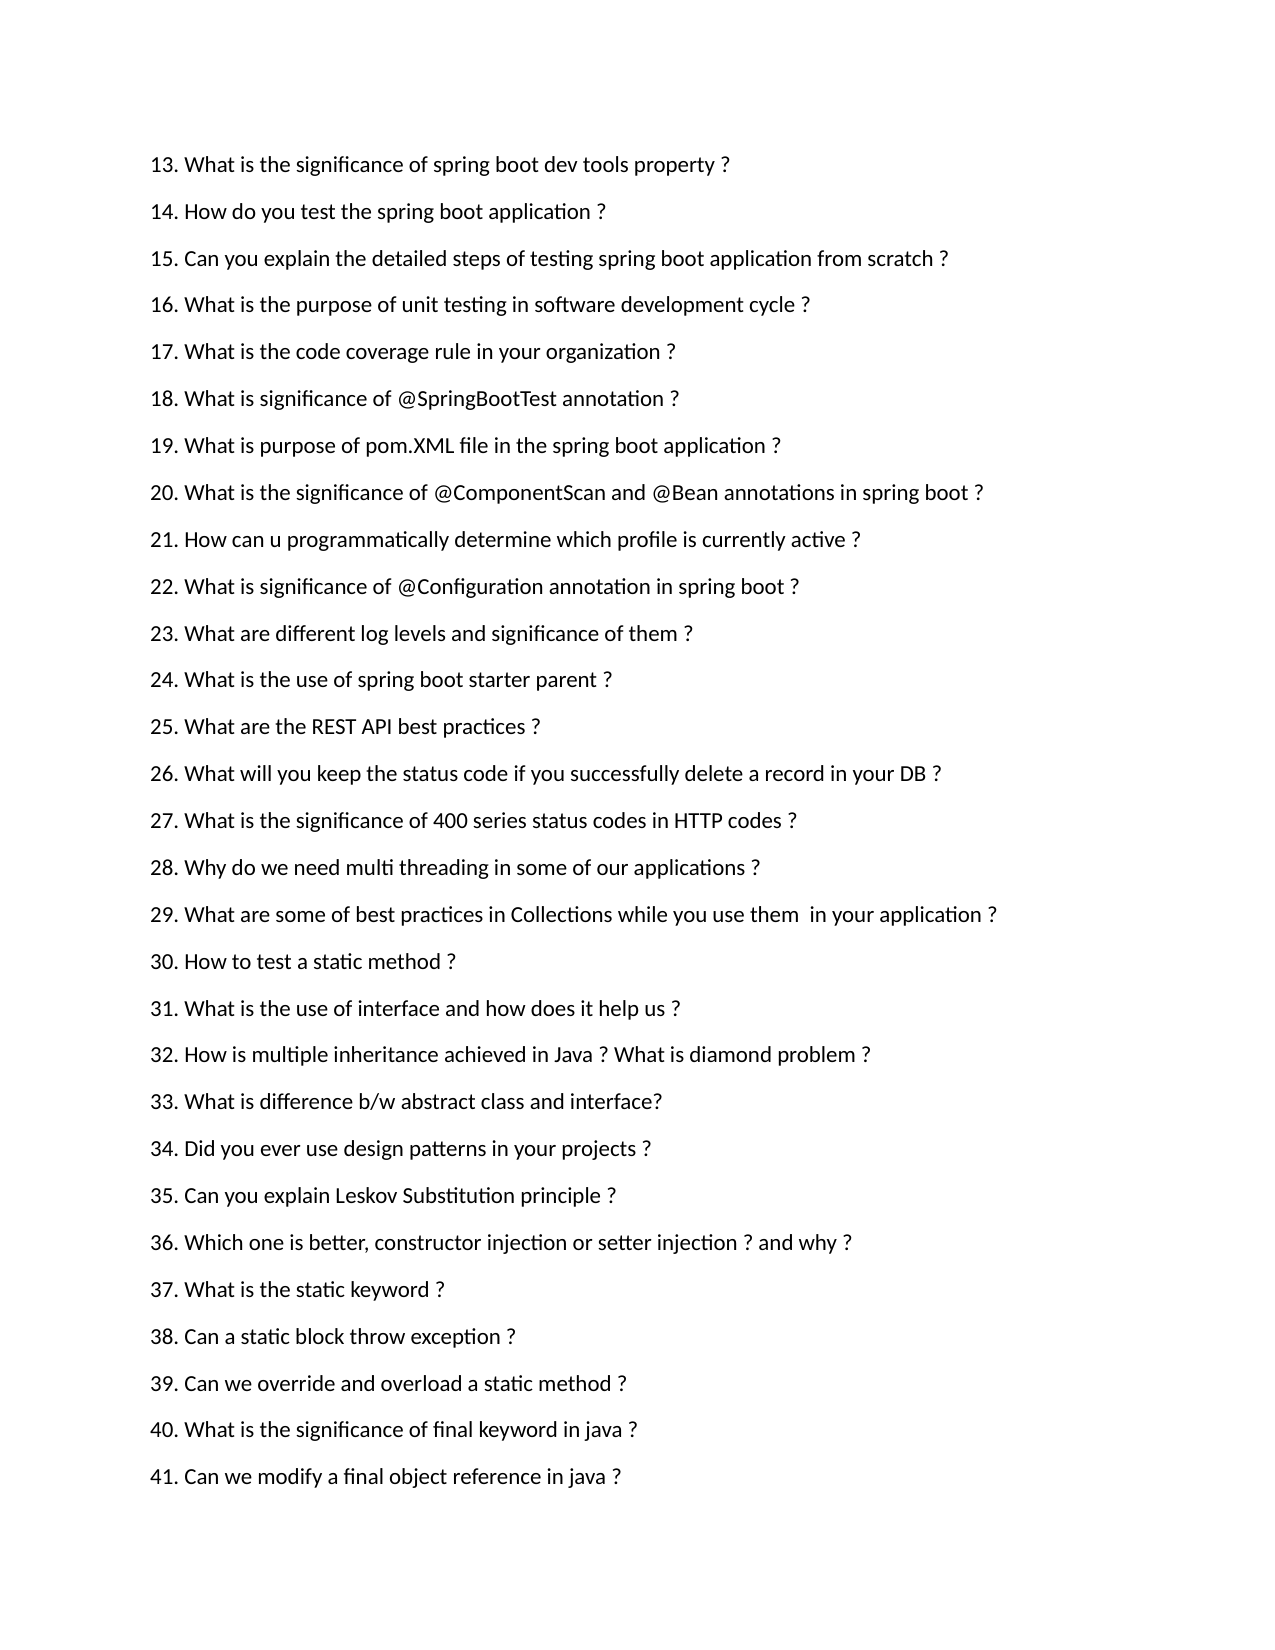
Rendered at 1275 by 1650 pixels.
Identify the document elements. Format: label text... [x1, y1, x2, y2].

text 37. What is the static keyword ? [150, 1275, 1125, 1303]
text 19. What is purpose of pom.XML file in the spring boot application ? [150, 431, 1125, 459]
text 26. What will you keep the status code if you successfully delete a record in your DB ? [150, 759, 1125, 787]
text 32. How is multiple inheritance achieved in Java ? What is diamond problem ? [150, 1041, 1125, 1069]
text 38. Can a static block throw exception ? [150, 1322, 1125, 1350]
text 21. How can u programmatically determine which profile is currently active ? [150, 525, 1125, 553]
text 39. Can we override and overload a static method ? [150, 1369, 1125, 1397]
text 27. What is the significance of 400 series status codes in HTTP codes ? [150, 806, 1125, 834]
text 20. What is the significance of @ComponentScan and @Bean annotations in spring boot ? [150, 478, 1125, 506]
text 30. How to test a static method ? [150, 947, 1125, 975]
text 16. What is the purpose of unit testing in software development cycle ? [150, 291, 1125, 319]
text 29. What are some of best practices in Collections while you use them in your application ? [150, 900, 1125, 928]
text 15. Can you explain the detailed steps of testing spring boot application from scratch ? [150, 244, 1125, 272]
text 41. Can we modify a final object reference in java ? [150, 1462, 1125, 1491]
text 24. What is the use of spring boot starter parent ? [150, 666, 1125, 694]
text 36. Which one is better, constructor injection or setter injection ? and why ? [150, 1228, 1125, 1256]
text 13. What is the significance of spring boot dev tools property ? [150, 150, 1125, 178]
text 22. What is significance of @Configuration annotation in spring boot ? [150, 572, 1125, 600]
text 40. What is the significance of final keyword in java ? [150, 1416, 1125, 1444]
text 34. Did you ever use design patterns in your projects ? [150, 1134, 1125, 1162]
text 35. Can you explain Leskov Substitution principle ? [150, 1181, 1125, 1209]
text 33. What is difference b/w abstract class and interface? [150, 1087, 1125, 1116]
text 28. Why do we need multi threading in some of our applications ? [150, 853, 1125, 881]
text 18. What is significance of @SpringBootTest annotation ? [150, 384, 1125, 412]
text 31. What is the use of interface and how does it help us ? [150, 994, 1125, 1022]
text 17. What is the code coverage rule in your organization ? [150, 337, 1125, 366]
text 23. What are different log levels and significance of them ? [150, 619, 1125, 647]
text 14. How do you test the spring boot application ? [150, 197, 1125, 225]
text 25. What are the REST API best practices ? [150, 712, 1125, 741]
